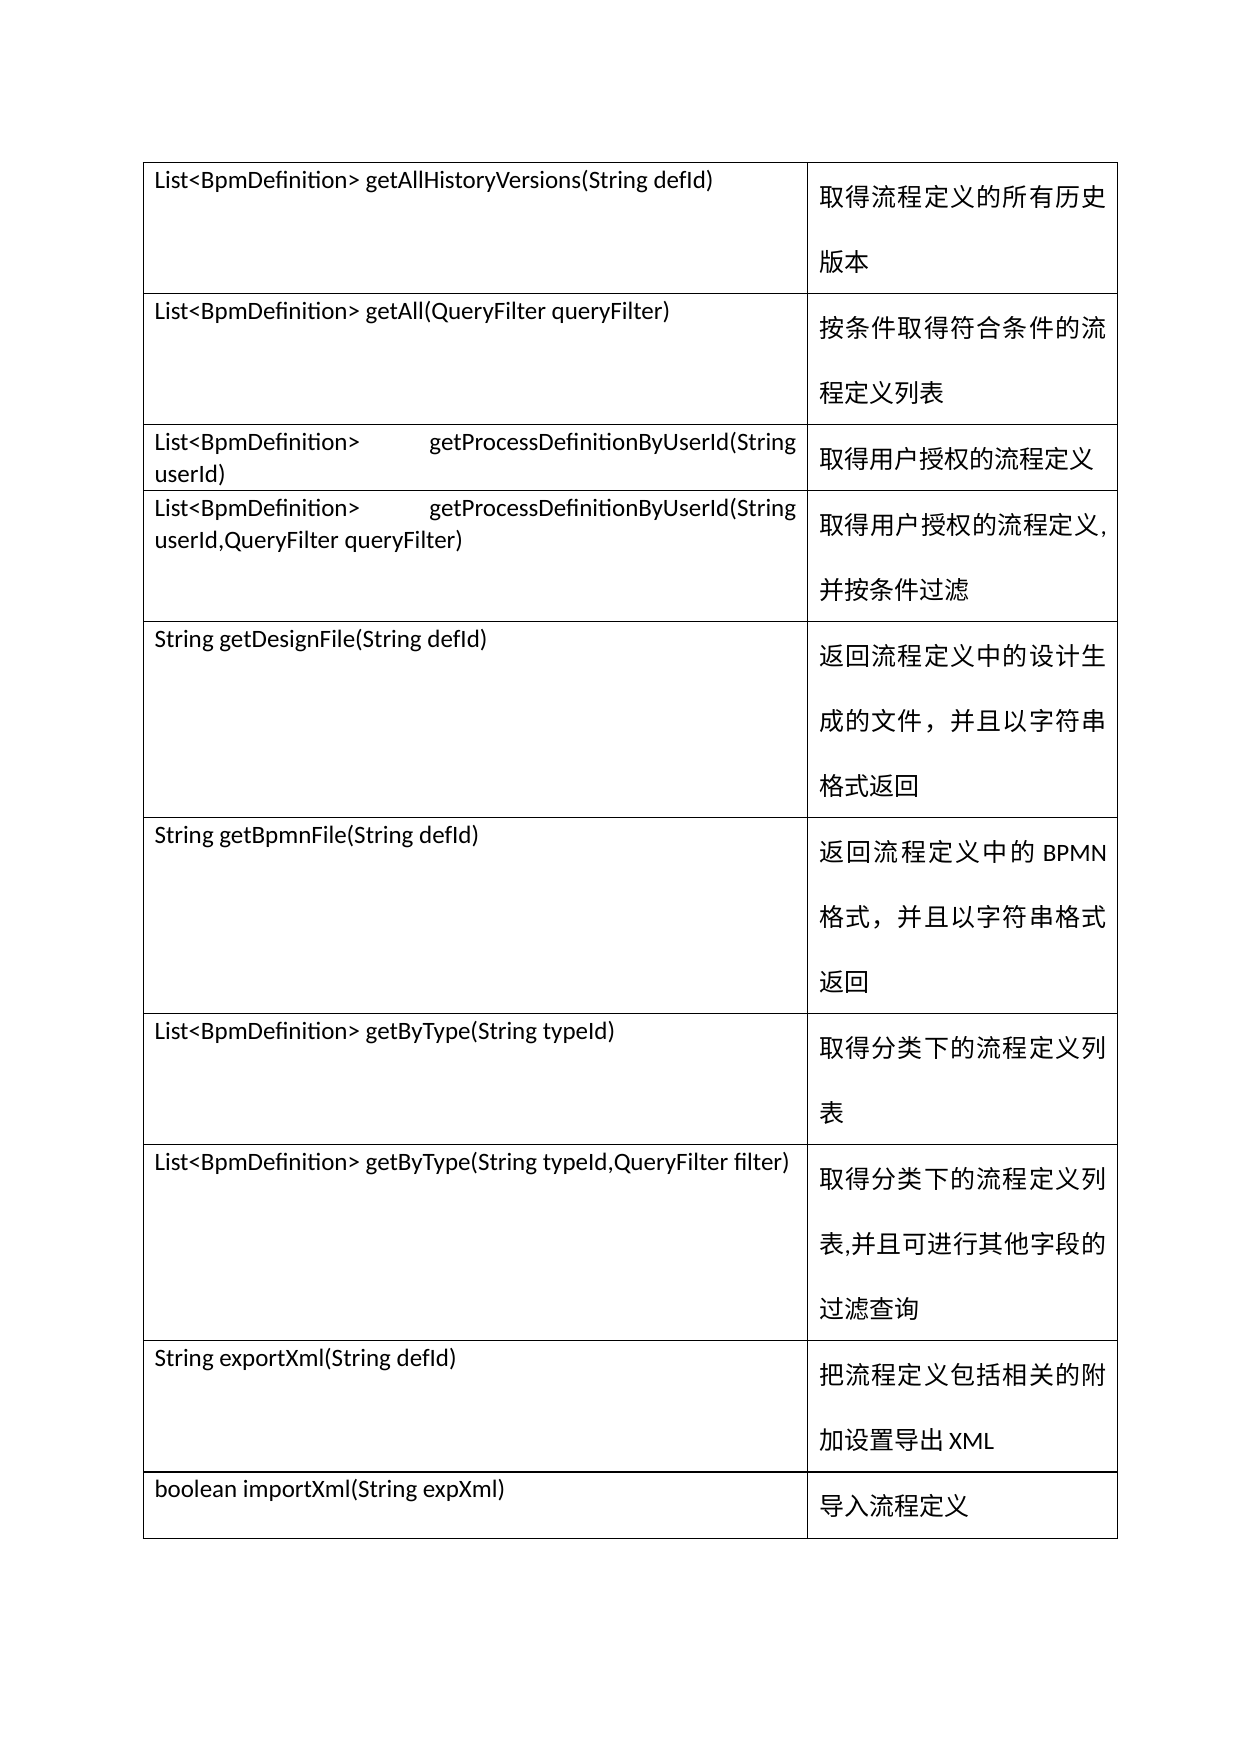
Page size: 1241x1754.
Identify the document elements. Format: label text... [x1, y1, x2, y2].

table_cell List<BpmDefinition> getProcessDefinitionByUserId(String userId) [144, 425, 807, 490]
table_cell 取得流程定义的所有历史版本 [808, 163, 1117, 293]
table_cell 按条件取得符合条件的流程定义列表 [808, 294, 1117, 424]
table_cell List<BpmDefinition> getAll(QueryFilter queryFilter) [144, 294, 807, 424]
table_cell boolean importXml(String expXml) [144, 1473, 807, 1537]
table_cell 返回流程定义中的BPMN格式，并且以字符串格式返回 [808, 818, 1117, 1013]
table_cell 取得用户授权的流程定义 [808, 425, 1117, 490]
table_cell 取得分类下的流程定义列表,并且可进行其他字段的过滤查询 [808, 1145, 1117, 1340]
table_cell List<BpmDefinition> getByType(String typeId) [144, 1014, 807, 1144]
table_cell 返回流程定义中的设计生成的文件，并且以字符串格式返回 [808, 622, 1117, 817]
table_cell List<BpmDefinition> getAllHistoryVersions(String defId) [144, 163, 807, 293]
table_cell 导入流程定义 [808, 1473, 1117, 1537]
table_cell 把流程定义包括相关的附加设置导出XML [808, 1341, 1117, 1471]
table_cell List<BpmDefinition> getProcessDefinitionByUserId(String userId,QueryFilter queryFilter) [144, 491, 807, 621]
table_cell List<BpmDefinition> getByType(String typeId,QueryFilter filter) [144, 1145, 807, 1340]
table_cell 取得用户授权的流程定义,并按条件过滤 [808, 491, 1117, 621]
table_cell String getBpmnFile(String defId) [144, 818, 807, 1013]
table_cell String exportXml(String defId) [144, 1341, 807, 1471]
table_cell String getDesignFile(String defId) [144, 622, 807, 817]
table_cell 取得分类下的流程定义列表 [808, 1014, 1117, 1144]
